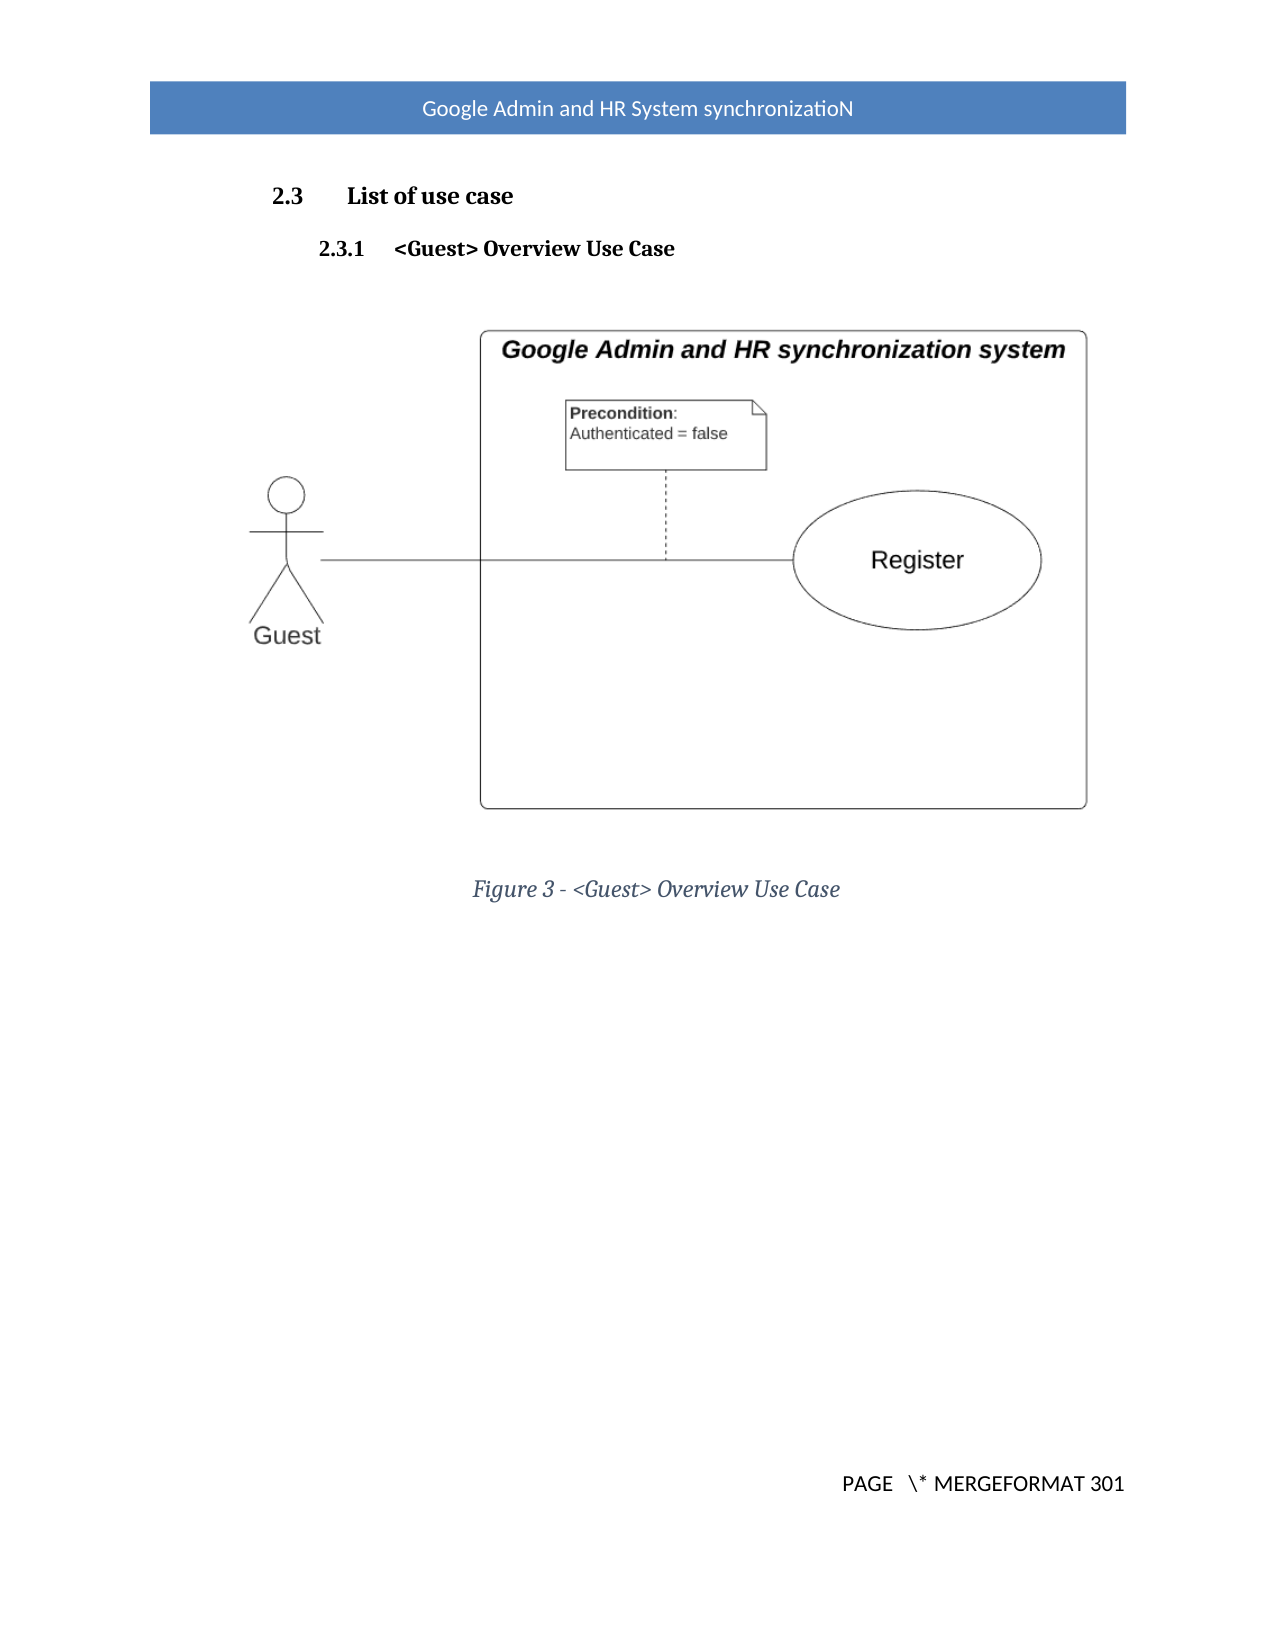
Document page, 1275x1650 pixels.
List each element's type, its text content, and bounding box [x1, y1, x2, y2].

text Figure 3 - <Guest> Overview Use Case [187, 874, 1125, 903]
subtitle List of use case [272, 181, 1125, 210]
subtitle <Guest> Overview Use Case [319, 236, 1125, 263]
picture [225, 295, 1200, 842]
